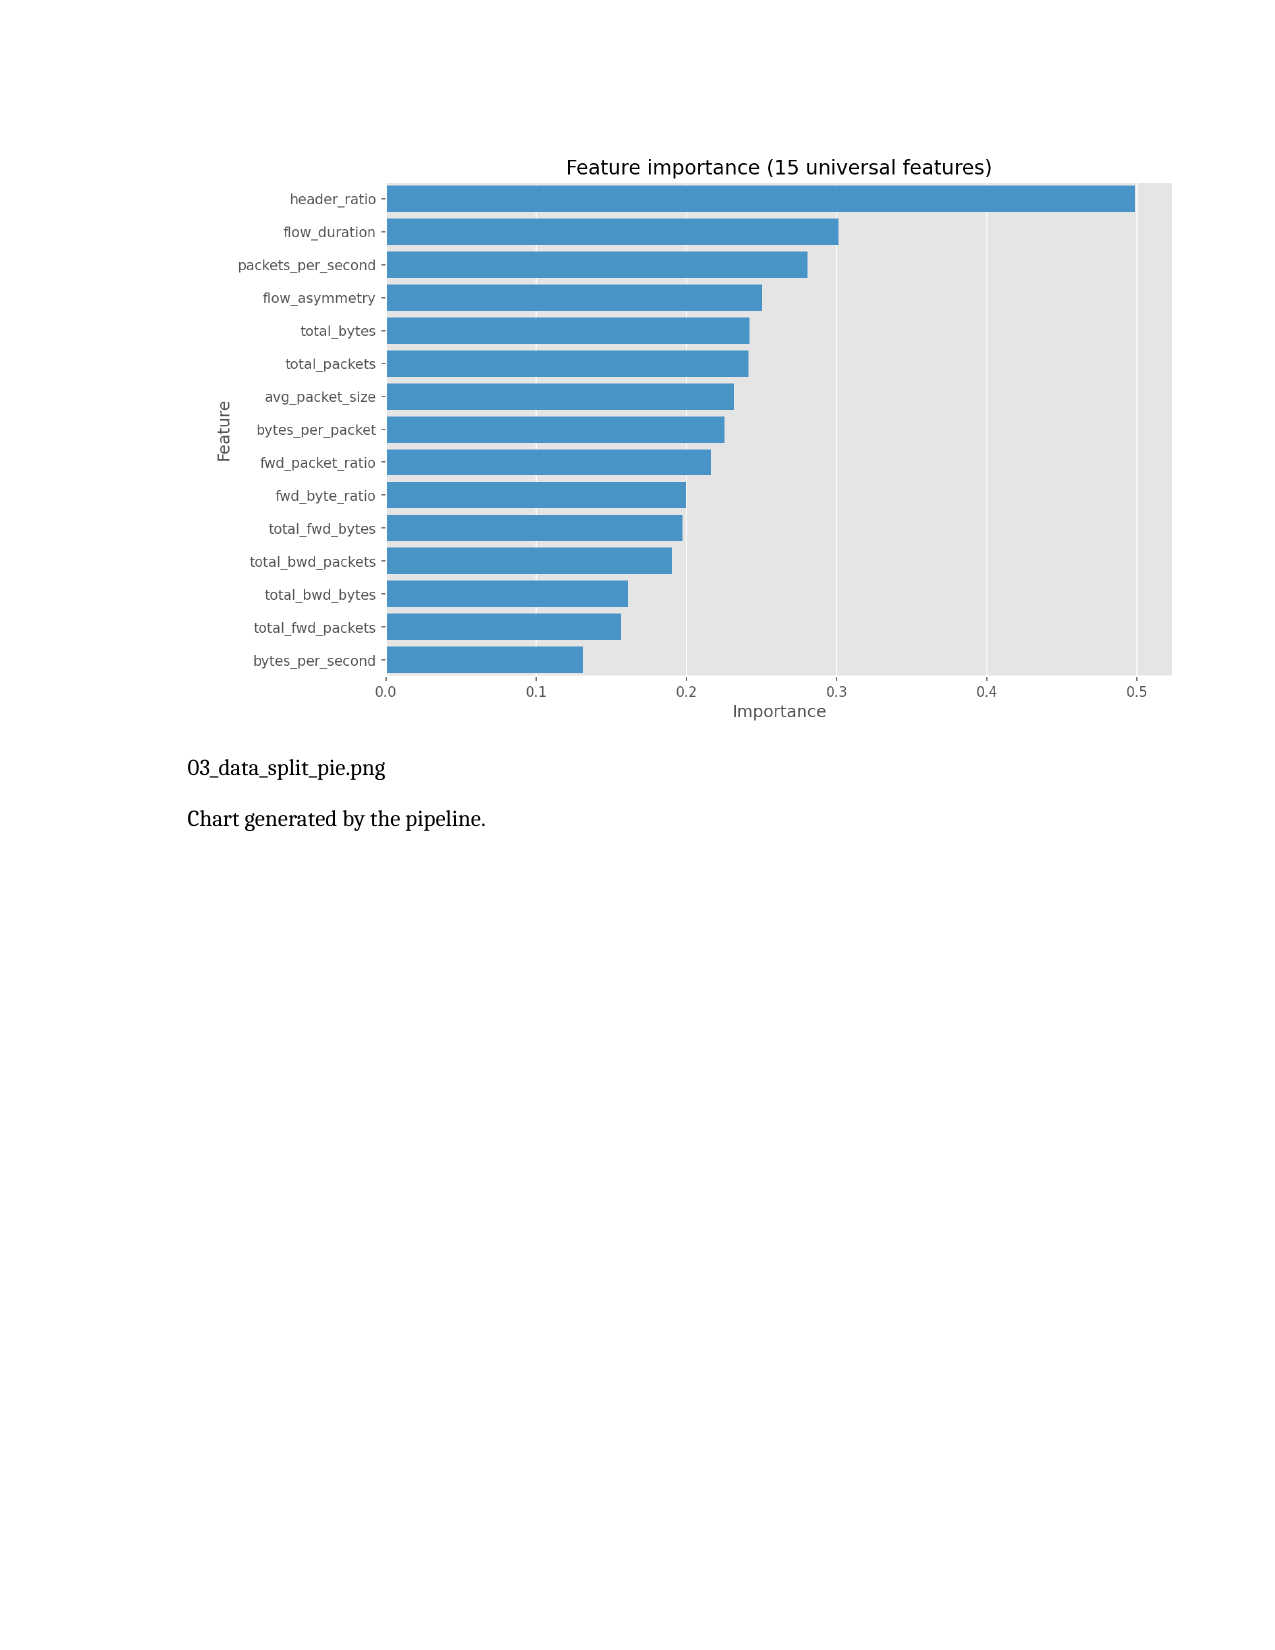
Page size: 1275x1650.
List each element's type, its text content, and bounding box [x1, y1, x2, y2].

picture [206, 150, 1182, 730]
text 03_data_split_pie.png [187, 754, 1087, 781]
text Chart generated by the pipeline. [187, 805, 1087, 832]
